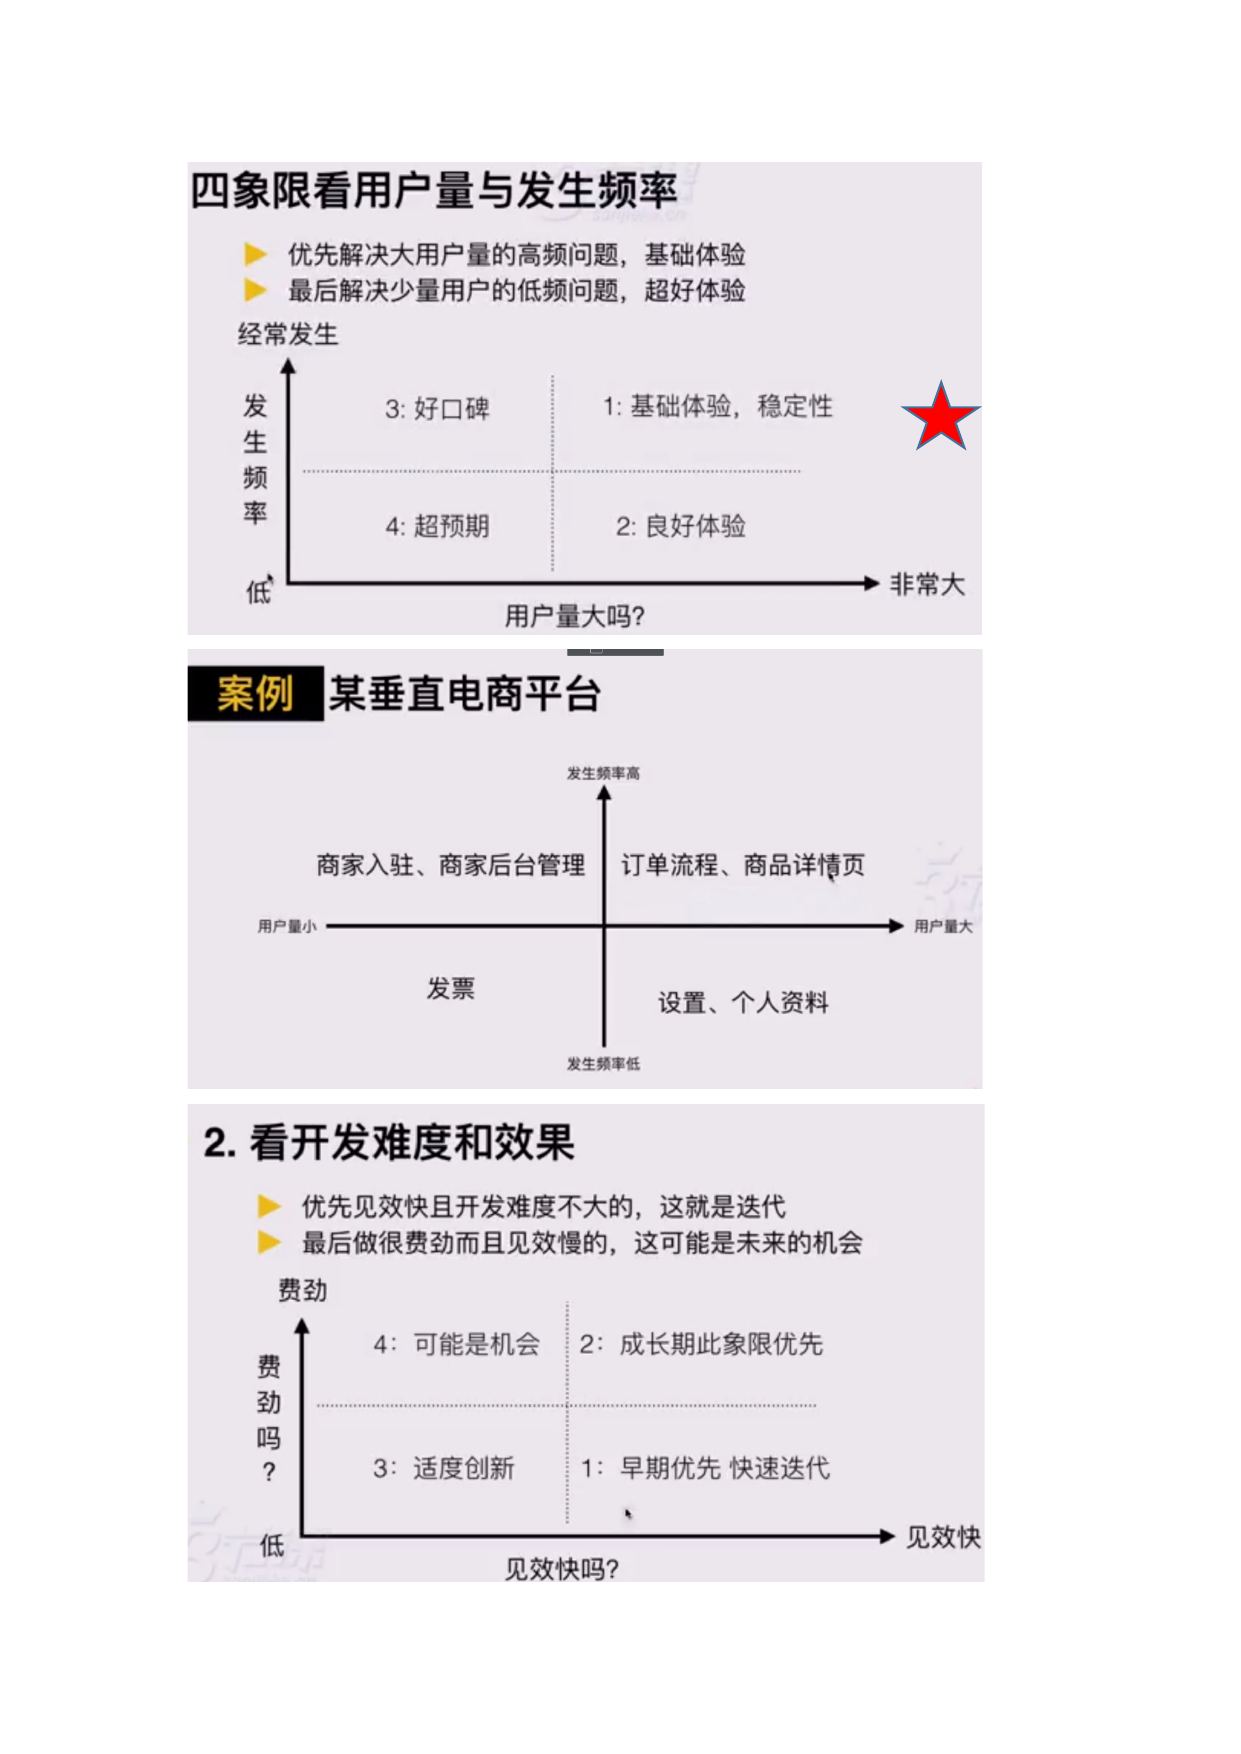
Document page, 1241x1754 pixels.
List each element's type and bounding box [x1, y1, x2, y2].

picture [187, 649, 983, 1089]
picture [187, 162, 983, 635]
picture [187, 1104, 985, 1582]
